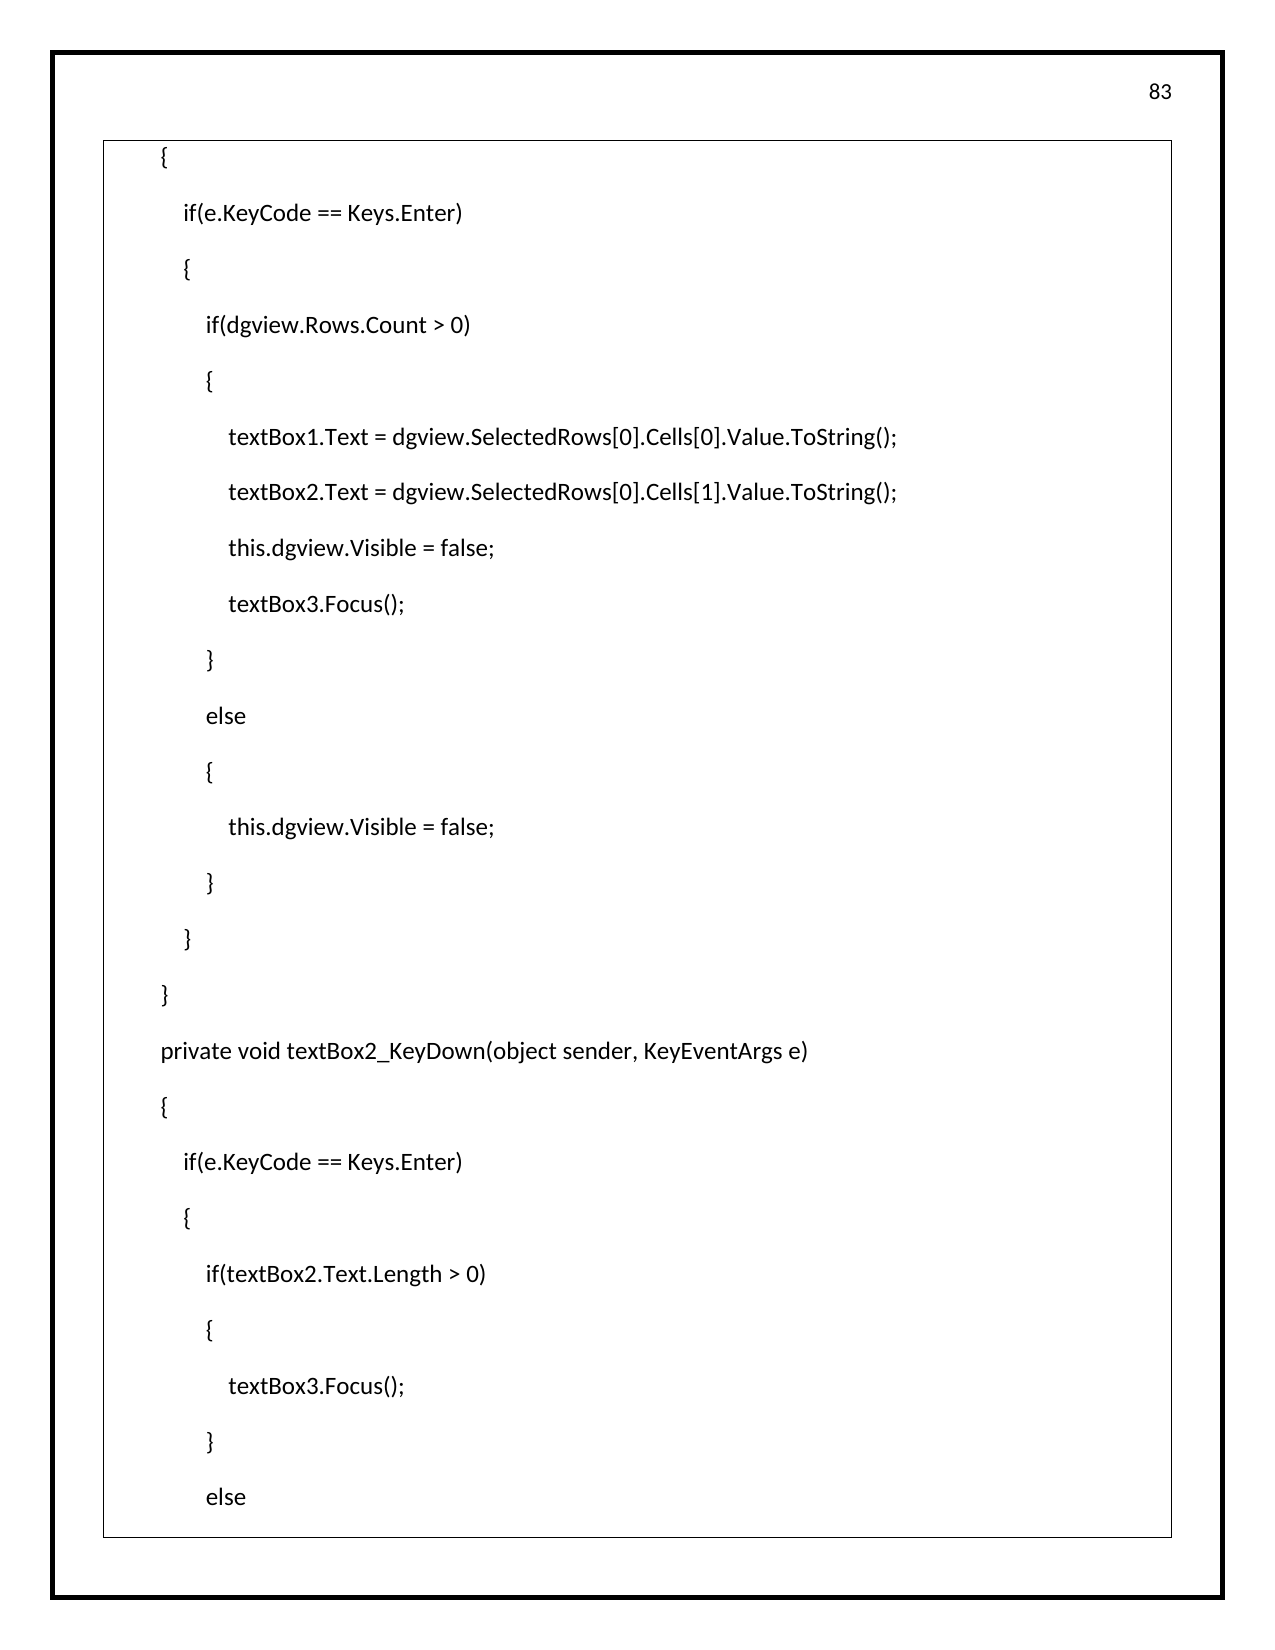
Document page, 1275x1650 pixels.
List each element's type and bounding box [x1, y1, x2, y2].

table_header [104, 141, 1171, 1537]
